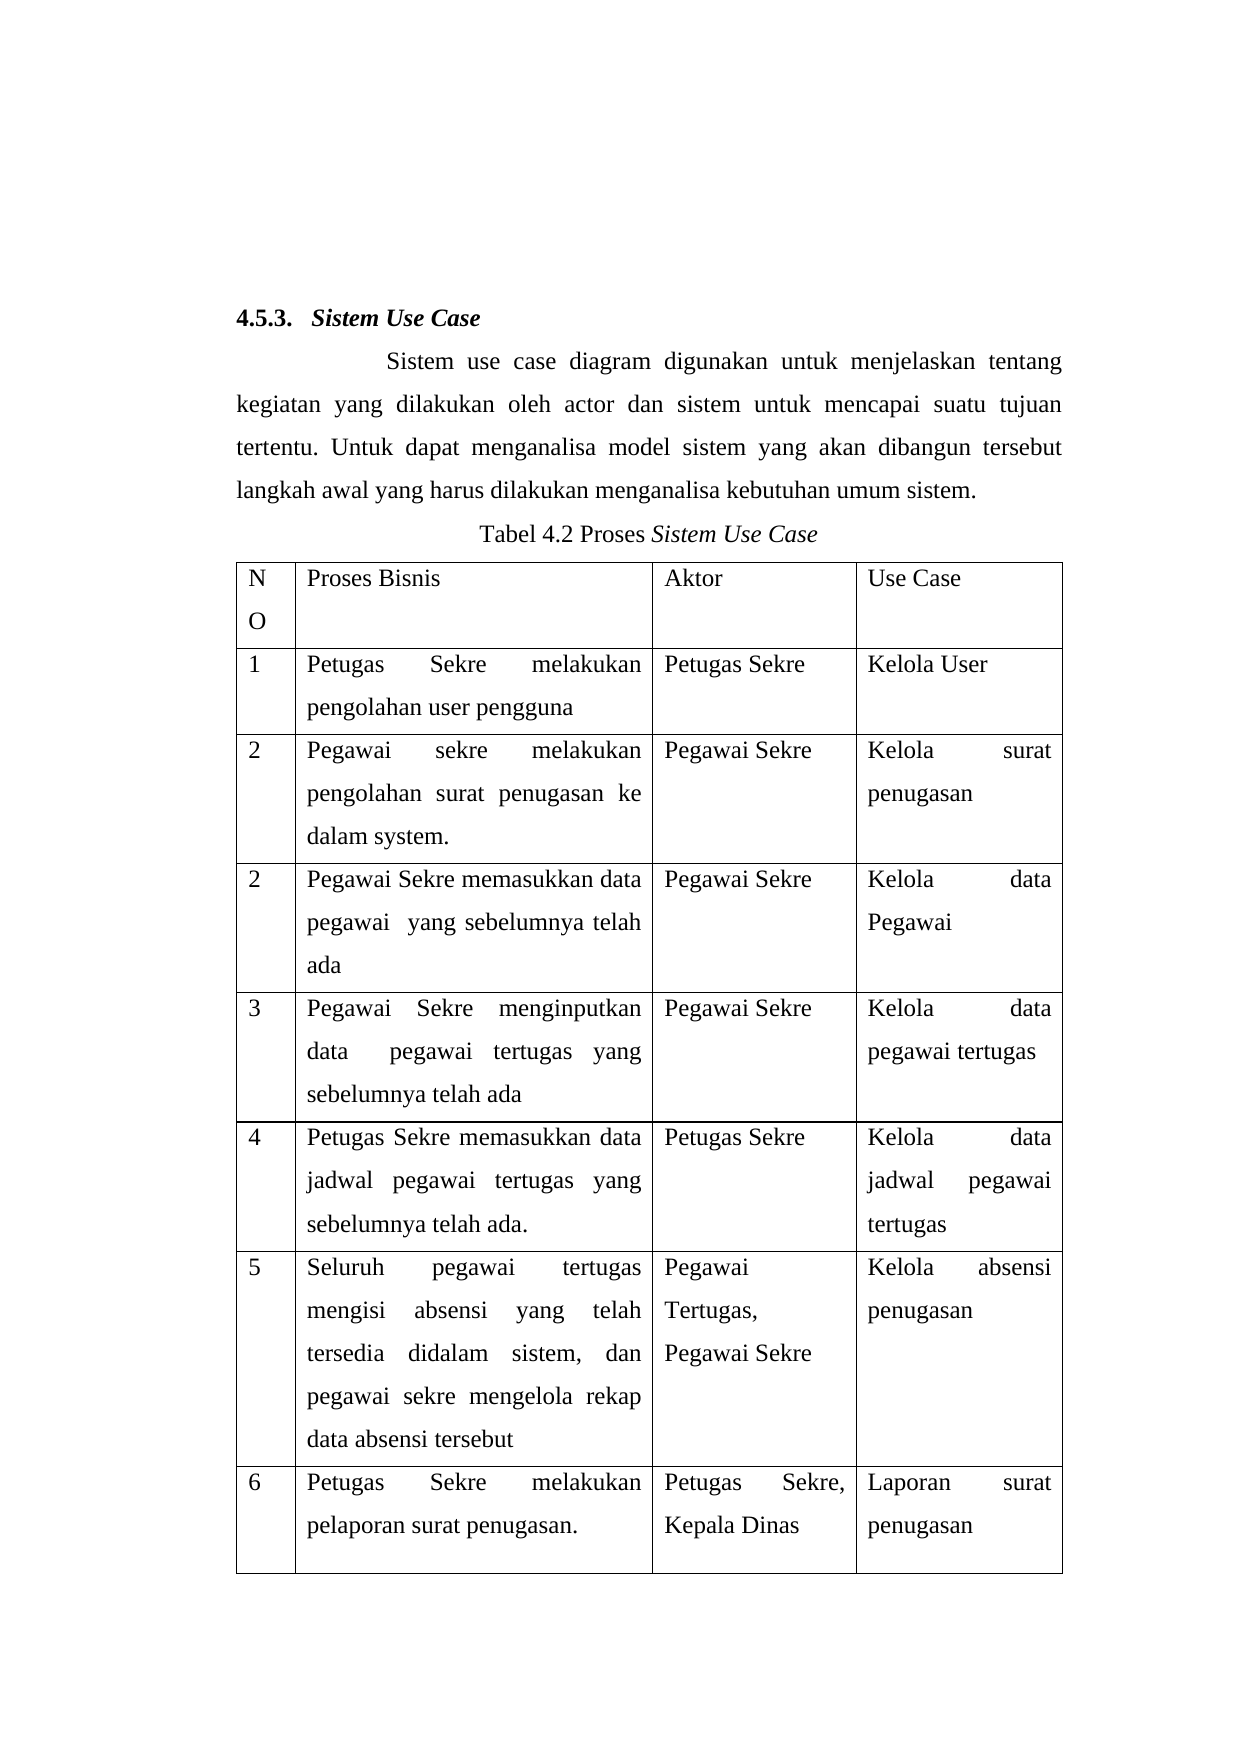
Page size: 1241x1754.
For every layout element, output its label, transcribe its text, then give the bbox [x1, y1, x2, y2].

table_header Use Case [857, 563, 1062, 648]
table_cell Pegawai Sekre [653, 735, 856, 863]
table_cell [653, 1467, 856, 1572]
table_cell 5 [237, 1252, 295, 1466]
table_cell Kelola data pegawai tertugas [857, 993, 1062, 1121]
table_cell Kelola data Pegawai [857, 864, 1062, 992]
table_cell Petugas Sekre memasukkan data jadwal pegawai tertugas yang sebelumnya telah ada. [296, 1123, 652, 1251]
table_cell 2 [237, 864, 295, 992]
table_cell 4 [237, 1123, 295, 1251]
table_cell 3 [237, 993, 295, 1121]
table_cell Petugas Sekre [653, 1123, 856, 1251]
table_cell 1 [237, 649, 295, 734]
table_cell Pegawai Sekre memasukkan data pegawai yang sebelumnya telah ada [296, 864, 652, 992]
table_cell Petugas Sekre [653, 649, 856, 734]
table_cell Kelola surat penugasan [857, 735, 1062, 863]
table_cell Kelola User [857, 649, 1062, 734]
text Tabel 4.2 Proses Sistem Use Case [236, 519, 1063, 547]
table_cell Laporan surat penugasan [857, 1467, 1062, 1572]
table_cell 2 [237, 735, 295, 863]
table_cell Pegawai sekre melakukan pengolahan surat penugasan ke dalam system. [296, 735, 652, 863]
table_cell Pegawai Sekre menginputkan data pegawai tertugas yang sebelumnya telah ada [296, 993, 652, 1121]
table_cell Pegawai Sekre [653, 993, 856, 1121]
list Sistem use case diagram digunakan untuk menjelaskan tentang kegiatan yang dilakukan oleh actor dan sistem untuk mencapai suatu tujuan tertentu. Untuk dapat menganalisa model sistem yang akan dibangun tersebut langkah awal yang harus dilakukan menganalisa kebutuhan umum sistem. [236, 346, 1063, 504]
table_cell Pegawai Tertugas, Pegawai Sekre [653, 1252, 856, 1466]
list 4.5.3. Sistem Use Case [236, 303, 1063, 332]
table_cell 6 [237, 1467, 295, 1572]
table_header Aktor [653, 563, 856, 648]
table_cell Petugas Sekre melakukan pengolahan user pengguna [296, 649, 652, 734]
table_header NO [237, 563, 295, 648]
table_cell Kelola data jadwal pegawai tertugas [857, 1123, 1062, 1251]
table_header Proses Bisnis [296, 563, 652, 648]
table_cell Kelola absensi penugasan [857, 1252, 1062, 1466]
table_cell Petugas Sekre melakukan pelaporan surat penugasan. [296, 1467, 652, 1572]
table_cell Pegawai Sekre [653, 864, 856, 992]
table_cell Seluruh pegawai tertugas mengisi absensi yang telah tersedia didalam sistem, dan pegawai sekre mengelola rekap data absensi tersebut [296, 1252, 652, 1466]
